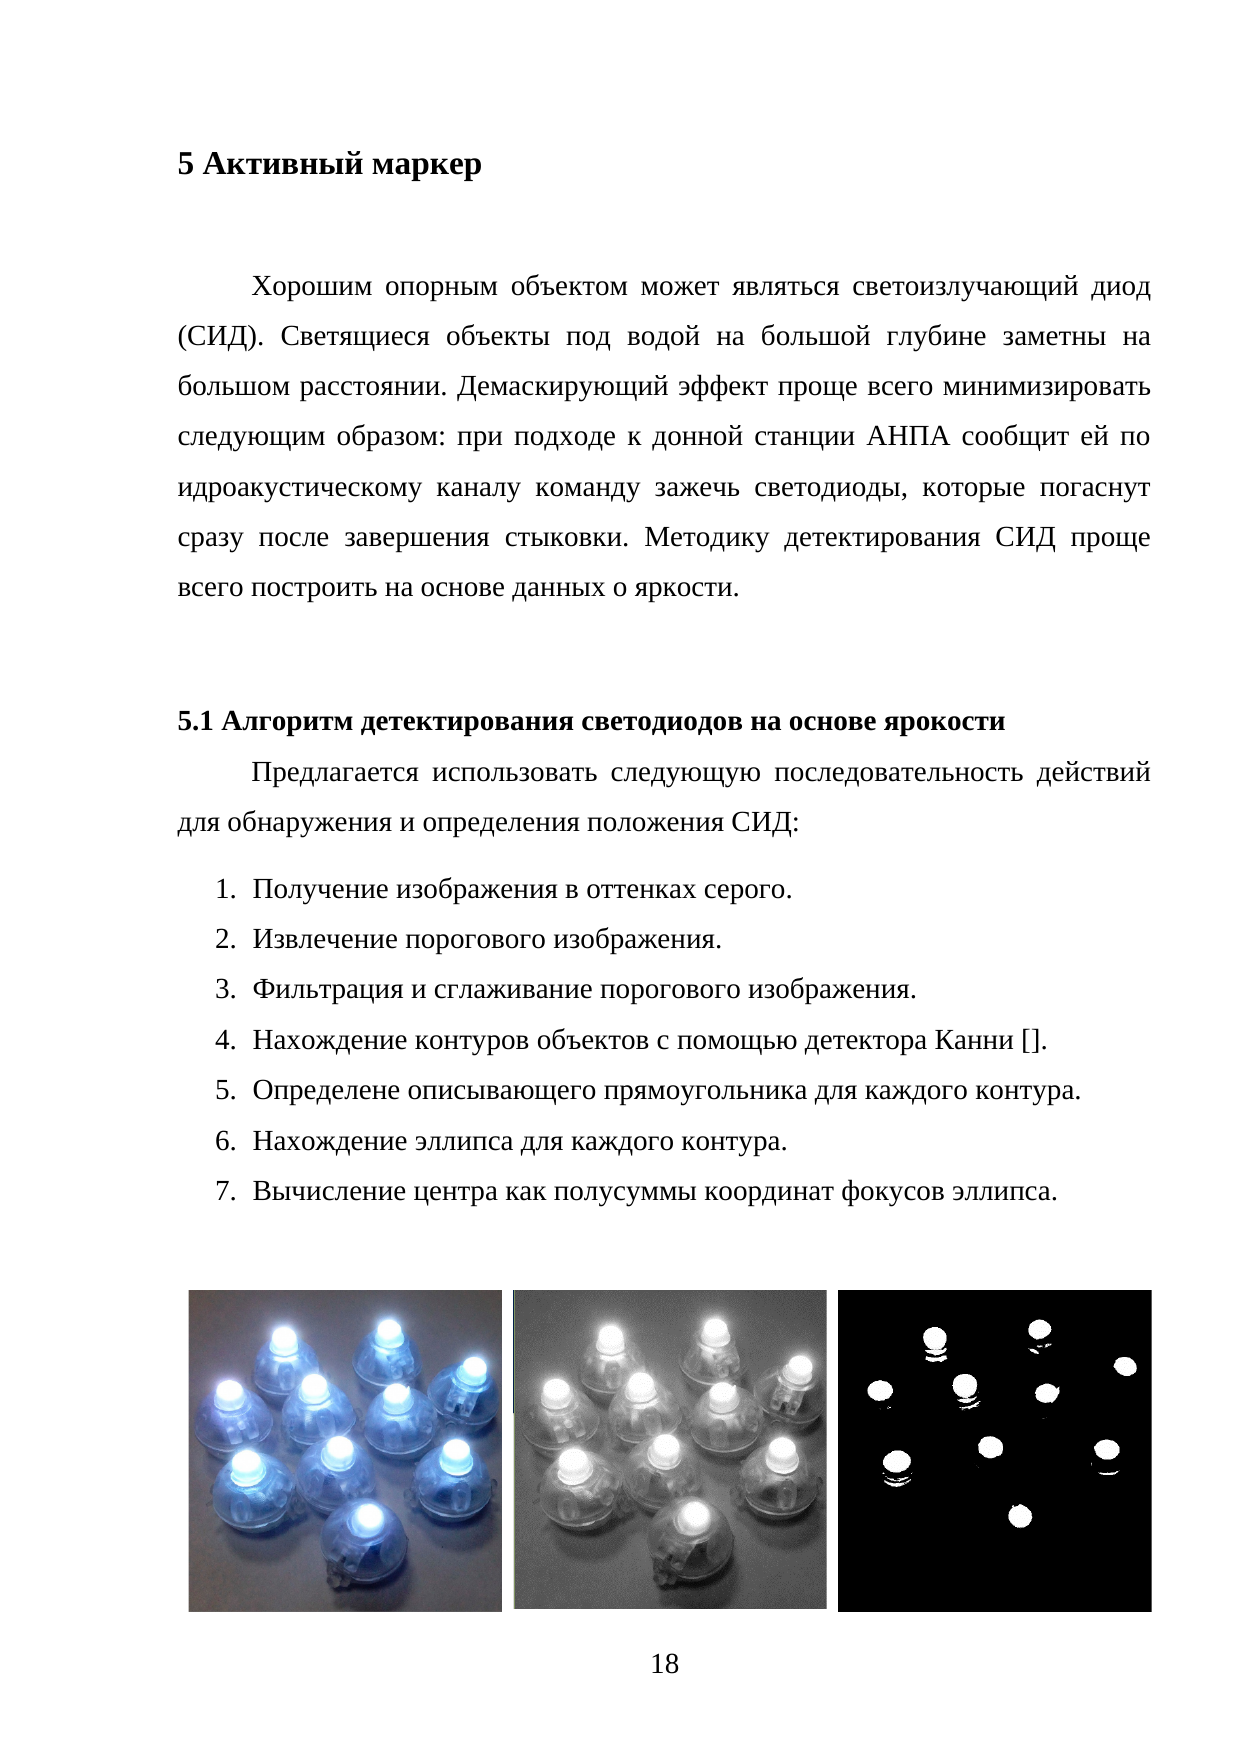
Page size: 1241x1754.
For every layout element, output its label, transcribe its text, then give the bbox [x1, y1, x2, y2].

text Хорошим опорным объектом может являться светоизлучающий диод (СИД). Светящиеся объекты под водой на большой глубине заметны на большом расстоянии. Демаскирующий эффект проще всего минимизировать следующим образом: при подходе к донной станции АНПА сообщит ей по идроакустическому каналу команду зажечь светодиоды, которые погаснут сразу после завершения стыковки. Методику детектирования СИД проще всего построить на основе данных о яркости. [177, 268, 1152, 603]
list Определене описывающего прямоугольника для каждого контура. [215, 1072, 1152, 1106]
table_header [502, 1290, 827, 1628]
list Извлечение порогового изображения. [215, 921, 1152, 955]
list Фильтрация и сглаживание порогового изображения. [215, 972, 1152, 1005]
subtitle 5.1 Алгоритм детектирования светодиодов на основе ярокости [177, 703, 1152, 737]
picture [838, 1290, 1152, 1612]
list Нахождение контуров объектов с помощью детектора Канни []. [215, 1022, 1152, 1056]
text Предлагается использовать следующую последовательность действий для обнаружения и определения положения СИД: [177, 754, 1152, 838]
table_header [827, 1290, 1152, 1628]
table_header [177, 1290, 502, 1628]
picture [188, 1290, 502, 1612]
subtitle 5 Активный маркер [177, 143, 1152, 181]
picture [513, 1290, 827, 1609]
list Получение изображения в оттенках серого. [215, 871, 1152, 904]
list Нахождение эллипса для каждого контура. [215, 1123, 1152, 1156]
list Вычисление центра как полусуммы координат фокусов эллипса. [215, 1173, 1152, 1206]
